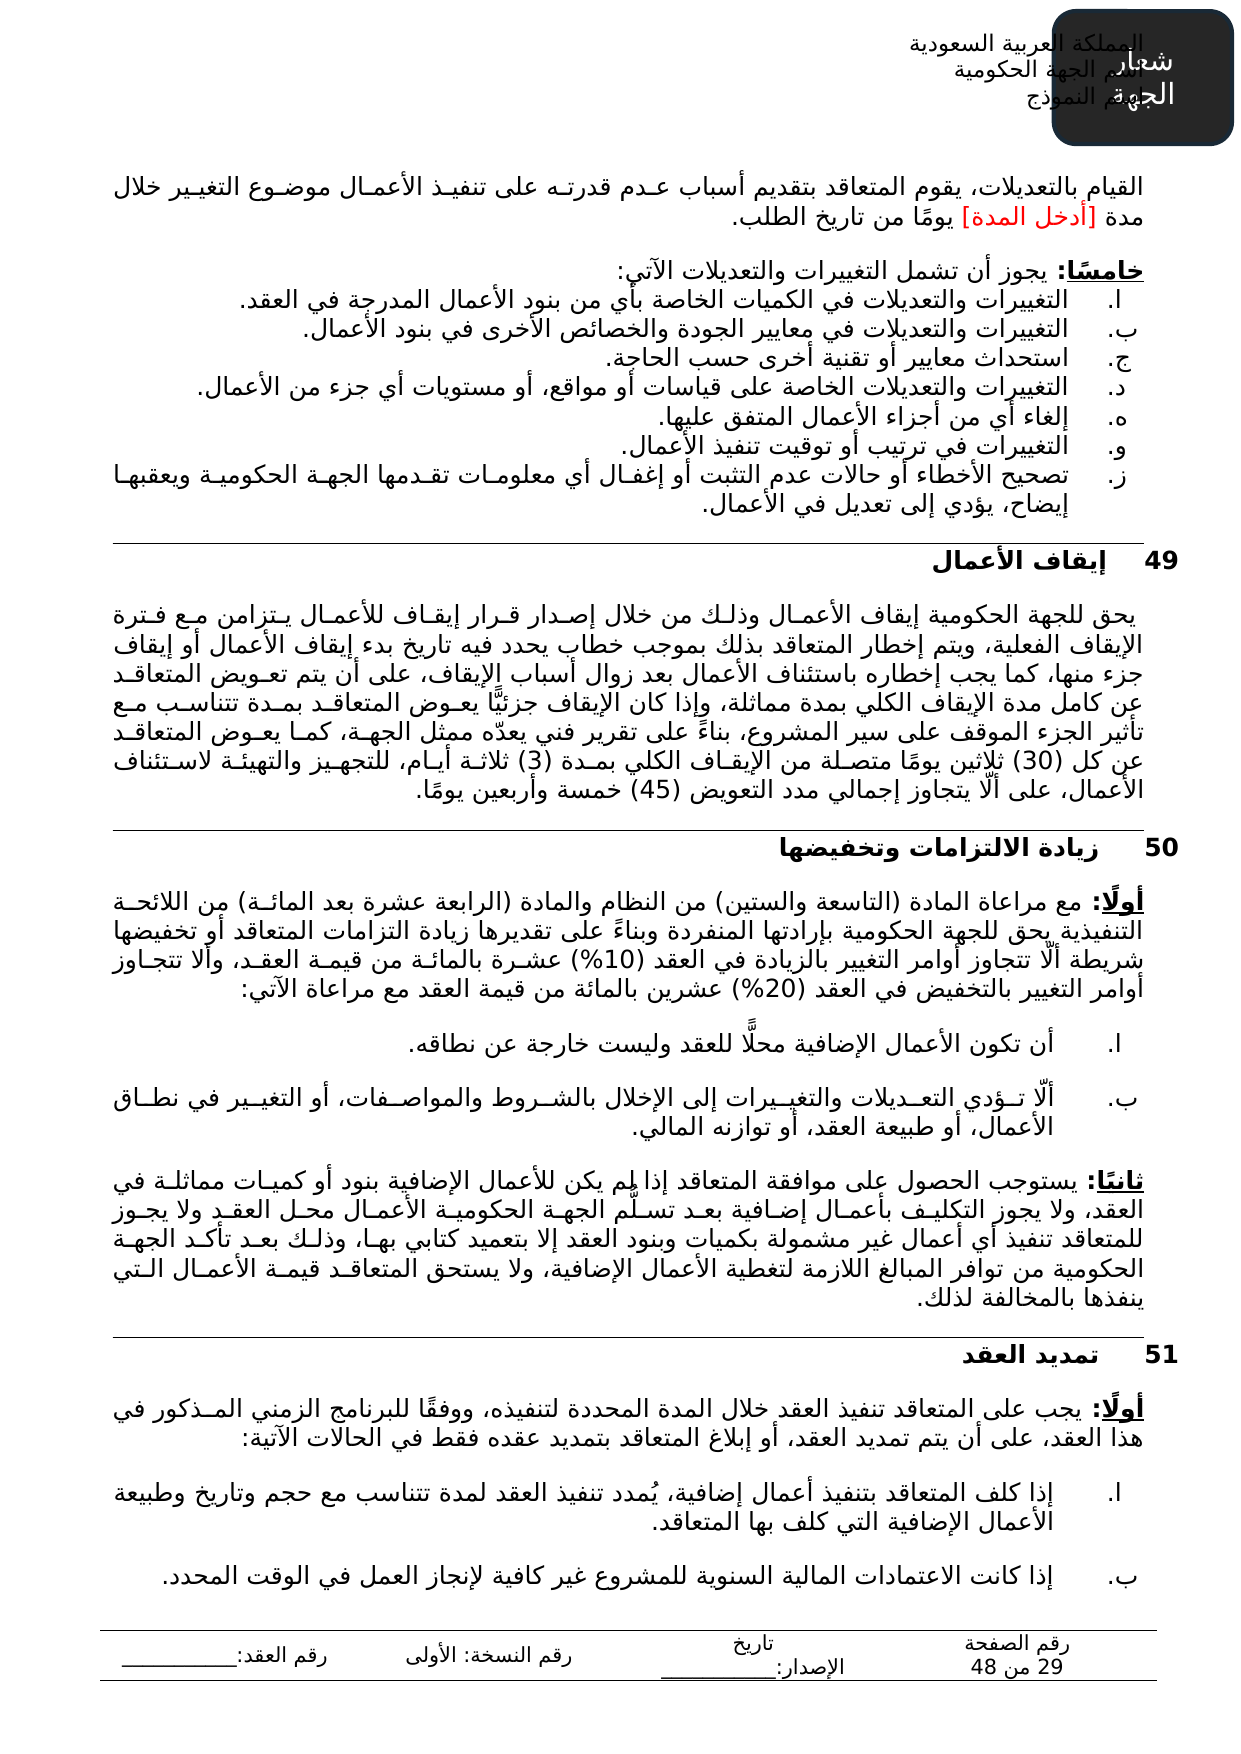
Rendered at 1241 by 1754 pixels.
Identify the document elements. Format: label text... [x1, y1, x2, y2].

list التغييرات والتعديلات في معايير الجودة والخصائص الأخرى في بنود الأعمال. [112, 314, 1107, 343]
list استحداث معايير أو تقنية أخرى حسب الحاجة. [112, 343, 1107, 372]
list التغييرات في ترتيب أو توقيت تنفيذ الأعمال. [112, 431, 1107, 460]
list التغييرات والتعديلات في الكميات الخاصة بأي من بنود الأعمال المدرجة في العقد. [112, 285, 1107, 314]
list إذا كلف المتعاقد بتنفيذ أعمال إضافية، يُمدد تنفيذ العقد لمدة تتناسب مع حجم وتاريخ وطبيعة الأعمال الإضافية التي كلف بها المتعاقد. [112, 1478, 1107, 1536]
list تصحيح الأخطاء أو حالات عدم التثبت أو إغفال أي معلومات تقدمها الجهة الحكومية ويعقبها إيضاح، يؤدي إلى تعديل في الأعمال. [112, 460, 1107, 518]
text يحق للجهة الحكومية إيقاف الأعمال وذلك من خلال إصدار قرار إيقاف للأعمال يتزامن مع فترة الإيقاف الفعلية، ويتم إخطار المتعاقد بذلك بموجب خطاب يحدد فيه تاريخ بدء إيقاف الأعمال أو إيقاف جزء منها، كما يجب إخطاره باستئناف الأعمال بعد زوال أسباب الإيقاف، على أن يتم تعويض المتعاقد عن كامل مدة الإيقاف الكلي بمدة مماثلة، وإذا كان الإيقاف جزئيًّا يعوض المتعاقد بمدة تتناسب مع تأثير الجزء الموقف على سير المشروع، بناءً على تقرير فني يعدّه ممثل الجهة، كما يعوض المتعاقد عن كل (30) ثلاثين يومًا متصلة من الإيقاف الكلي بمدة (3) ثلاثة أيام، للتجهيز والتهيئة لاستئناف الأعمال، على ألّا يتجاوز إجمالي مدد التعويض (45) خمسة وأربعين يومًا. [112, 601, 1144, 805]
list إلغاء أي من أجزاء الأعمال المتفق عليها. [112, 402, 1107, 431]
list أن تكون الأعمال الإضافية محلًّا للعقد وليست خارجة عن نطاقه. [112, 1029, 1107, 1058]
subtitle تمديد العقد [112, 1338, 1144, 1369]
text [112, 172, 1144, 231]
text خامسًا: يجوز أن تشمل التغييرات والتعديلات الآتي: [112, 256, 1144, 285]
text ثانيًا: يستوجب الحصول على موافقة المتعاقد إذا لم يكن للأعمال الإضافية بنود أو كميات مماثلة في العقد، ولا يجوز التكليف بأعمال إضافية بعد تسلُّم الجهة الحكومية الأعمال محل العقد ولا يجوز للمتعاقد تنفيذ أي أعمال غير مشمولة بكميات وبنود العقد إلا بتعميد كتابي بها، وذلك بعد تأكد الجهة الحكومية من توافر المبالغ اللازمة لتغطية الأعمال الإضافية، ولا يستحق المتعاقد قيمة الأعمال التي ينفذها بالمخالفة لذلك. [112, 1166, 1144, 1312]
subtitle إيقاف الأعمال [112, 544, 1144, 576]
list التغييرات والتعديلات الخاصة على قياسات أو مواقع، أو مستويات أي جزء من الأعمال. [112, 372, 1107, 402]
text أولًا: يجب على المتعاقد تنفيذ العقد خلال المدة المحددة لتنفيذه، ووفقًا للبرنامج الزمني المذكور في هذا العقد، على أن يتم تمديد العقد، أو إبلاغ المتعاقد بتمديد عقده فقط في الحالات الآتية: [112, 1394, 1144, 1453]
list ألّا تؤدي التعديلات والتغييرات إلى الإخلال بالشروط والمواصفات، أو التغيير في نطاق الأعمال، أو طبيعة العقد، أو توازنه المالي. [112, 1083, 1107, 1141]
text أولًا: مع مراعاة المادة (التاسعة والستين) من النظام والمادة (الرابعة عشرة بعد المائة) من اللائحة التنفيذية يحق للجهة الحكومية بإرادتها المنفردة وبناءً على تقديرها زيادة التزامات المتعاقد أو تخفيضها شريطة ألّا تتجاوز أوامر التغيير بالزيادة في العقد (10%) عشرة بالمائة من قيمة العقد، وألا تتجاوز أوامر التغيير بالتخفيض في العقد (20%) عشرين بالمائة من قيمة العقد مع مراعاة الآتي: [112, 945, 1138, 1004]
subtitle زيادة الالتزامات وتخفيضها [112, 831, 1144, 862]
list إذا كانت الاعتمادات المالية السنوية للمشروع غير كافية لإنجاز العمل في الوقت المحدد. [112, 1561, 1107, 1590]
